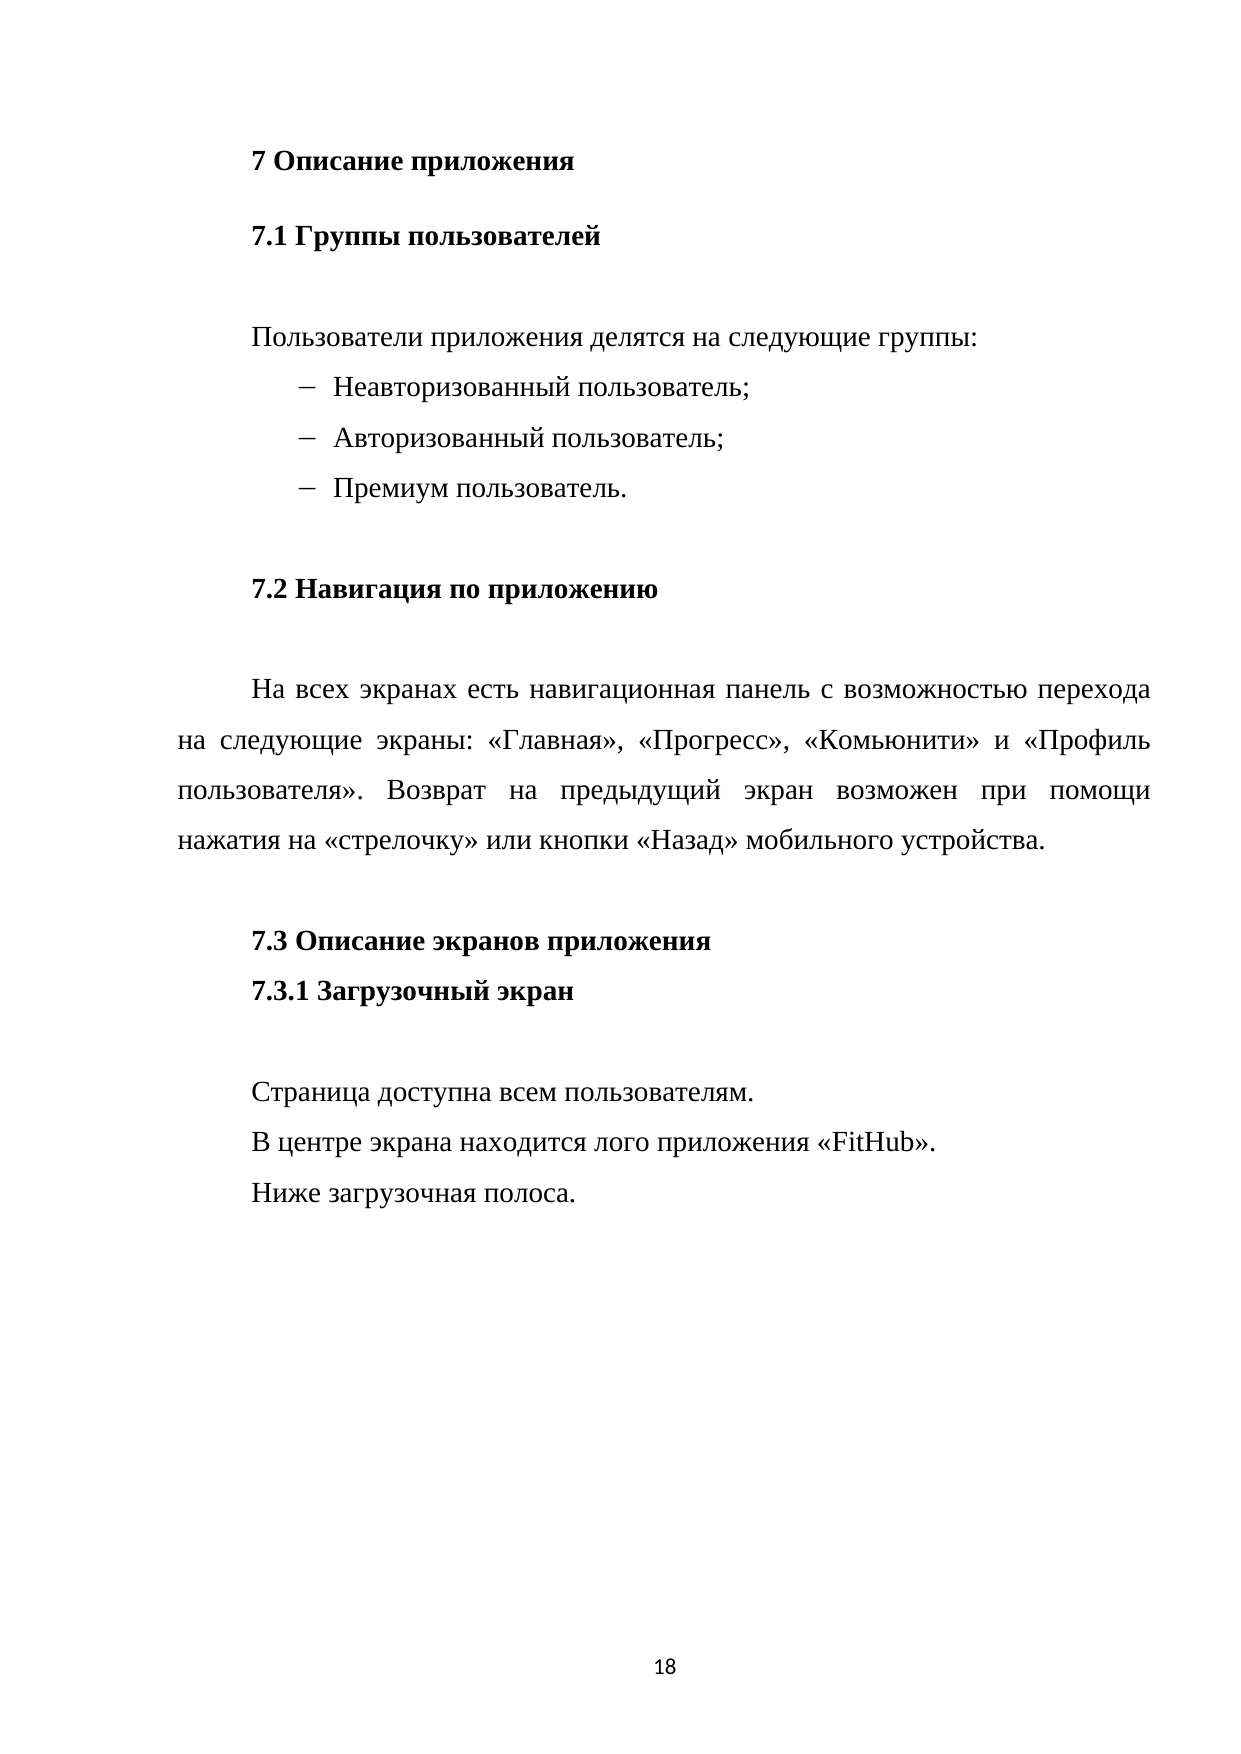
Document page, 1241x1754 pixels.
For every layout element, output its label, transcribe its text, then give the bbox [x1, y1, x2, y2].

text Описание приложения [215, 143, 1152, 177]
text Группы пользователей [215, 218, 1152, 252]
text Загрузочный экран [215, 973, 1152, 1007]
text В центре экрана находится лого приложения «FitHub». [177, 1124, 1152, 1158]
text Описание экранов приложения [215, 923, 1152, 957]
text Премиум пользователь. [295, 470, 1152, 504]
text Пользователи приложения делятся на следующие группы: [177, 319, 1152, 353]
text На всех экранах есть навигационная панель с возможностью перехода на следующие экраны: «Главная», «Прогресс», «Комьюнити» и «Профиль пользователя». Возврат на предыдущий экран возможен при помощи нажатия на «стрелочку» или кнопки «Назад» мобильного устройства. [177, 672, 1152, 856]
text Ниже загрузочная полоса. [177, 1175, 1152, 1208]
text Неавторизованный пользователь; [295, 369, 1152, 403]
text Страница доступна всем пользователям. [177, 1074, 1152, 1108]
text Авторизованный пользователь; [295, 420, 1152, 453]
text Навигация по приложению [215, 571, 1152, 604]
